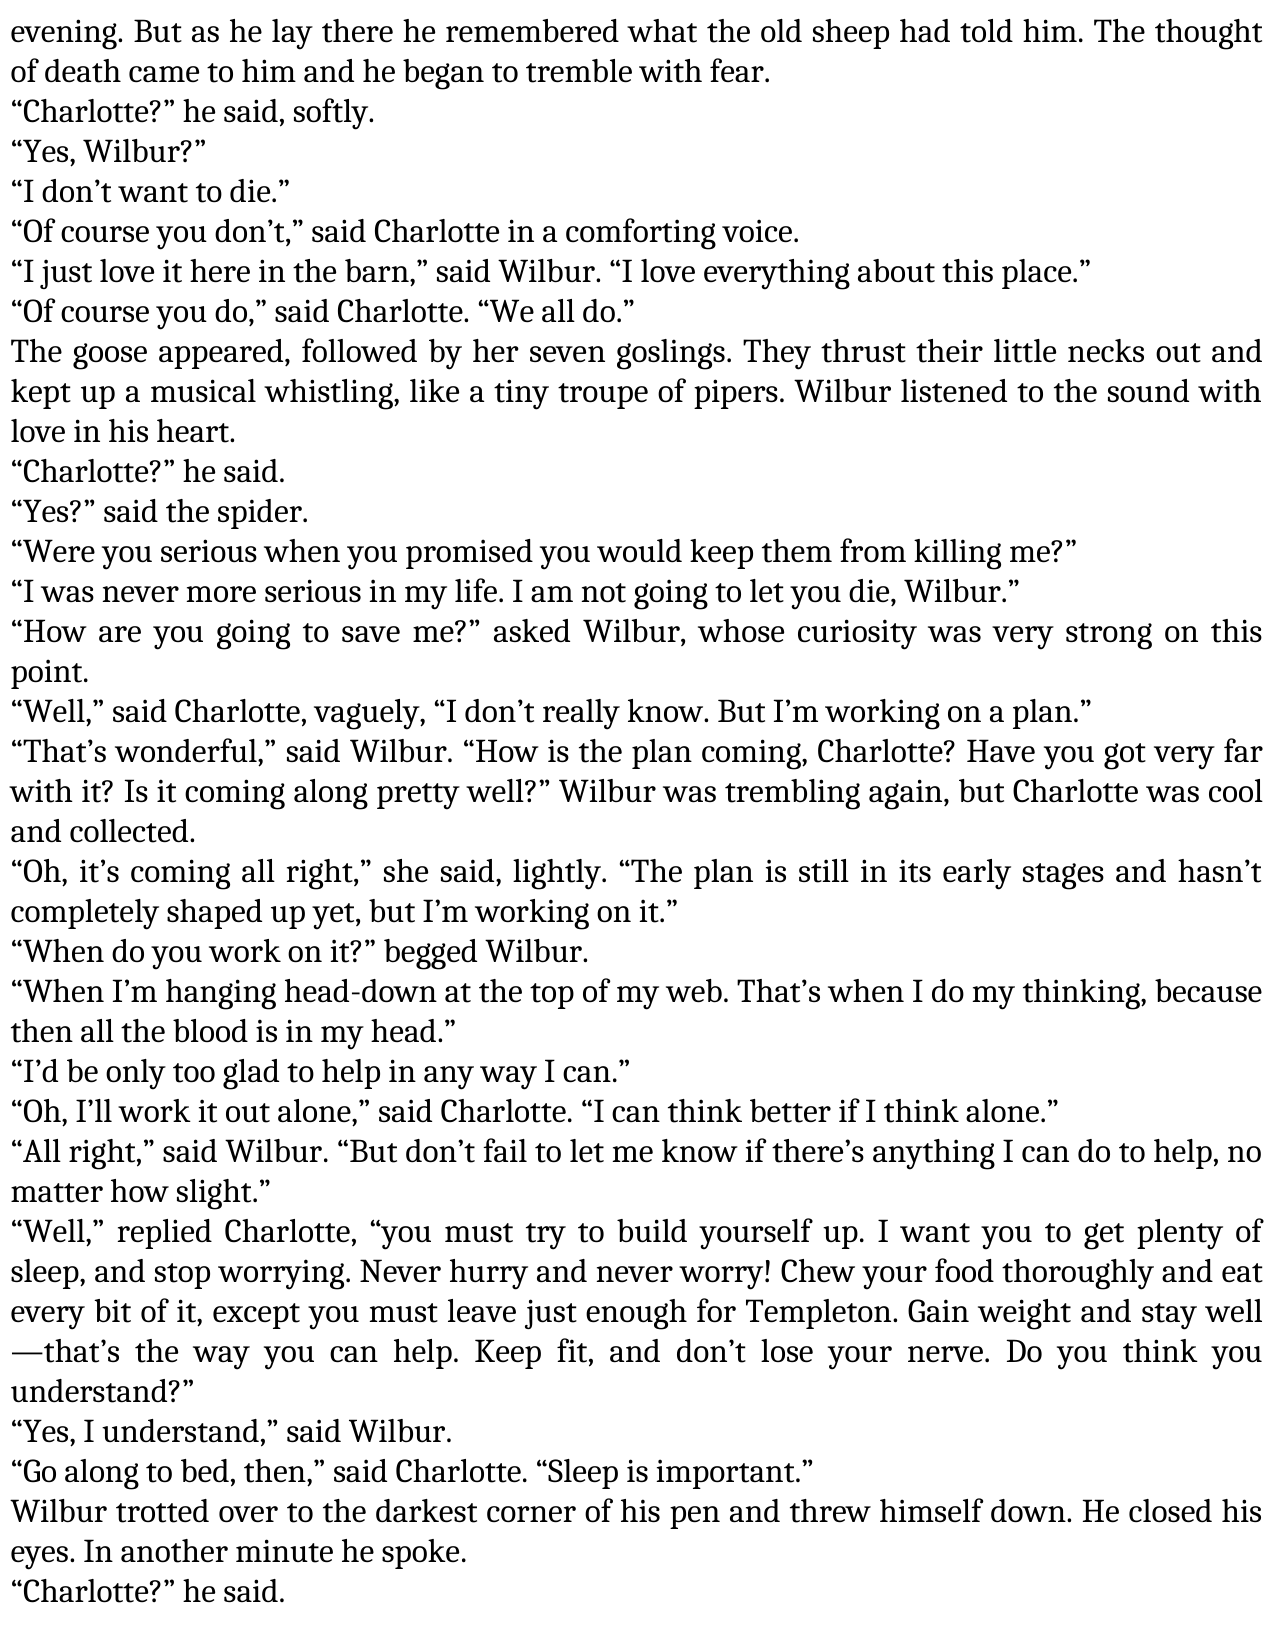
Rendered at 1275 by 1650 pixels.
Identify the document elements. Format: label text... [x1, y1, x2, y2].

text “Well,” said Charlotte, vaguely, “I don’t really know. But I’m working on a plan.” [10, 690, 1264, 730]
text “When do you work on it?” begged Wilbur. [10, 930, 1264, 970]
text “Yes?” said the spider. [10, 490, 1264, 530]
text “That’s wonderful,” said Wilbur. “How is the plan coming, Charlotte? Have you got very far with it? Is it coming along pretty well?” Wilbur was trembling again, but Charlotte was cool and collected. [10, 730, 1264, 850]
text “I just love it here in the barn,” said Wilbur. “I love everything about this place.” [10, 250, 1264, 290]
text “Charlotte?” he said, softly. [10, 90, 1264, 130]
text “All right,” said Wilbur. “But don’t fail to let me know if there’s anything I can do to help, no matter how slight.” [10, 1130, 1264, 1210]
text “I’d be only too glad to help in any way I can.” [10, 1050, 1264, 1090]
text “Oh, I’ll work it out alone,” said Charlotte. “I can think better if I think alone.” [10, 1090, 1264, 1130]
text “Of course you don’t,” said Charlotte in a comforting voice. [10, 210, 1264, 250]
text “Oh, it’s coming all right,” she said, lightly. “The plan is still in its early stages and hasn’t completely shaped up yet, but I’m working on it.” [10, 850, 1264, 930]
text “How are you going to save me?” asked Wilbur, whose curiosity was very strong on this point. [10, 610, 1264, 690]
text “Yes, I understand,” said Wilbur. [10, 1410, 1264, 1450]
text “When I’m hanging head-down at the top of my web. That’s when I do my thinking, because then all the blood is in my head.” [10, 970, 1264, 1050]
text “Charlotte?” he said. [10, 1570, 1264, 1610]
text “Well,” replied Charlotte, “you must try to build yourself up. I want you to get plenty of sleep, and stop worrying. Never hurry and never worry! Chew your food thoroughly and eat every bit of it, except you must leave just enough for Templeton. Gain weight and stay well—that’s the way you can help. Keep fit, and don’t lose your nerve. Do you think you understand?” [10, 1210, 1264, 1410]
text Wilbur trotted over to the darkest corner of his pen and threw himself down. He closed his eyes. In another minute he spoke. [10, 1490, 1264, 1570]
text “I was never more serious in my life. I am not going to let you die, Wilbur.” [10, 570, 1264, 610]
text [10, 10, 1264, 90]
text The goose appeared, followed by her seven goslings. They thrust their little necks out and kept up a musical whistling, like a tiny troupe of pipers. Wilbur listened to the sound with love in his heart. [10, 330, 1264, 450]
text “I don’t want to die.” [10, 170, 1264, 210]
text “Charlotte?” he said. [10, 450, 1264, 490]
text “Of course you do,” said Charlotte. “We all do.” [10, 290, 1264, 330]
text “Go along to bed, then,” said Charlotte. “Sleep is important.” [10, 1450, 1264, 1490]
text “Yes, Wilbur?” [10, 130, 1264, 170]
text “Were you serious when you promised you would keep them from killing me?” [10, 530, 1264, 570]
